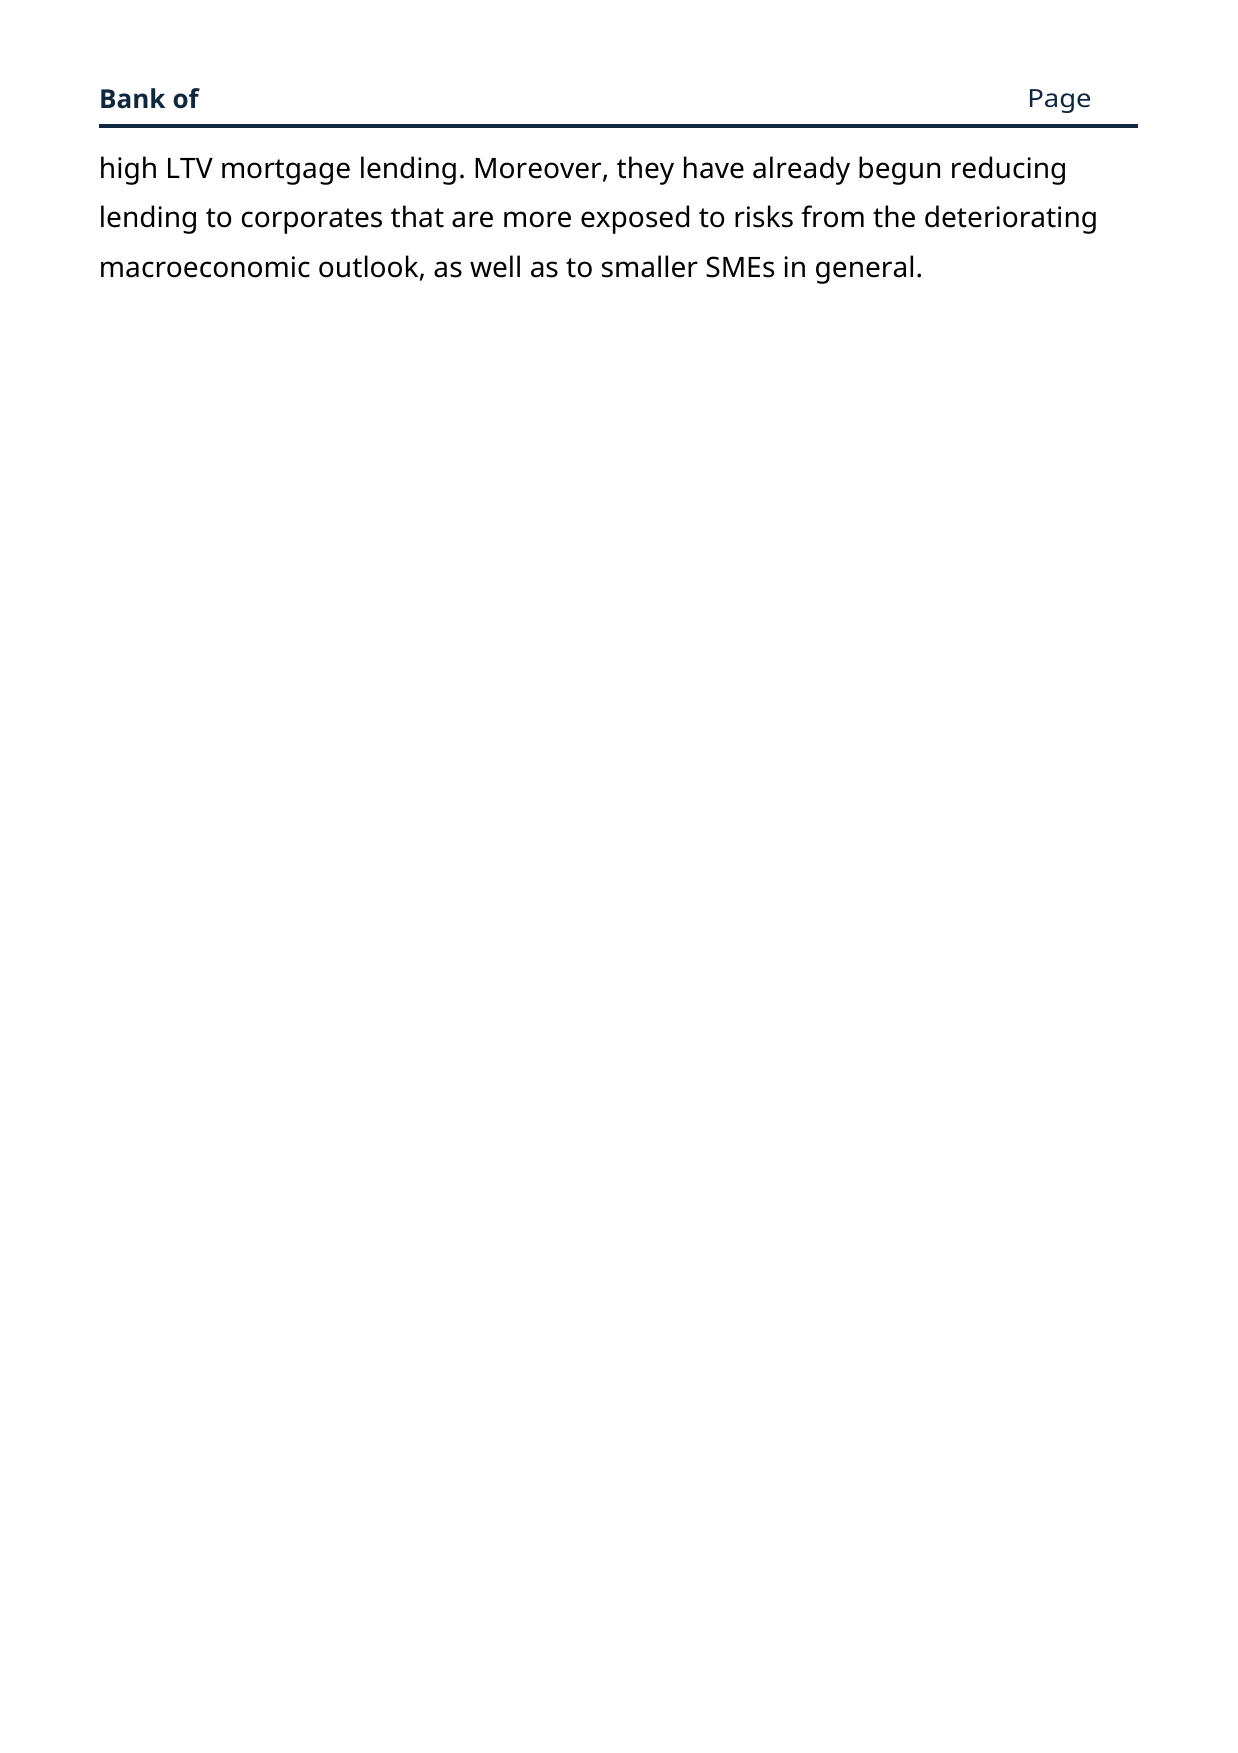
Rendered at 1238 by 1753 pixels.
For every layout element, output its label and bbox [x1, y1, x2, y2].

text [99, 148, 1133, 286]
